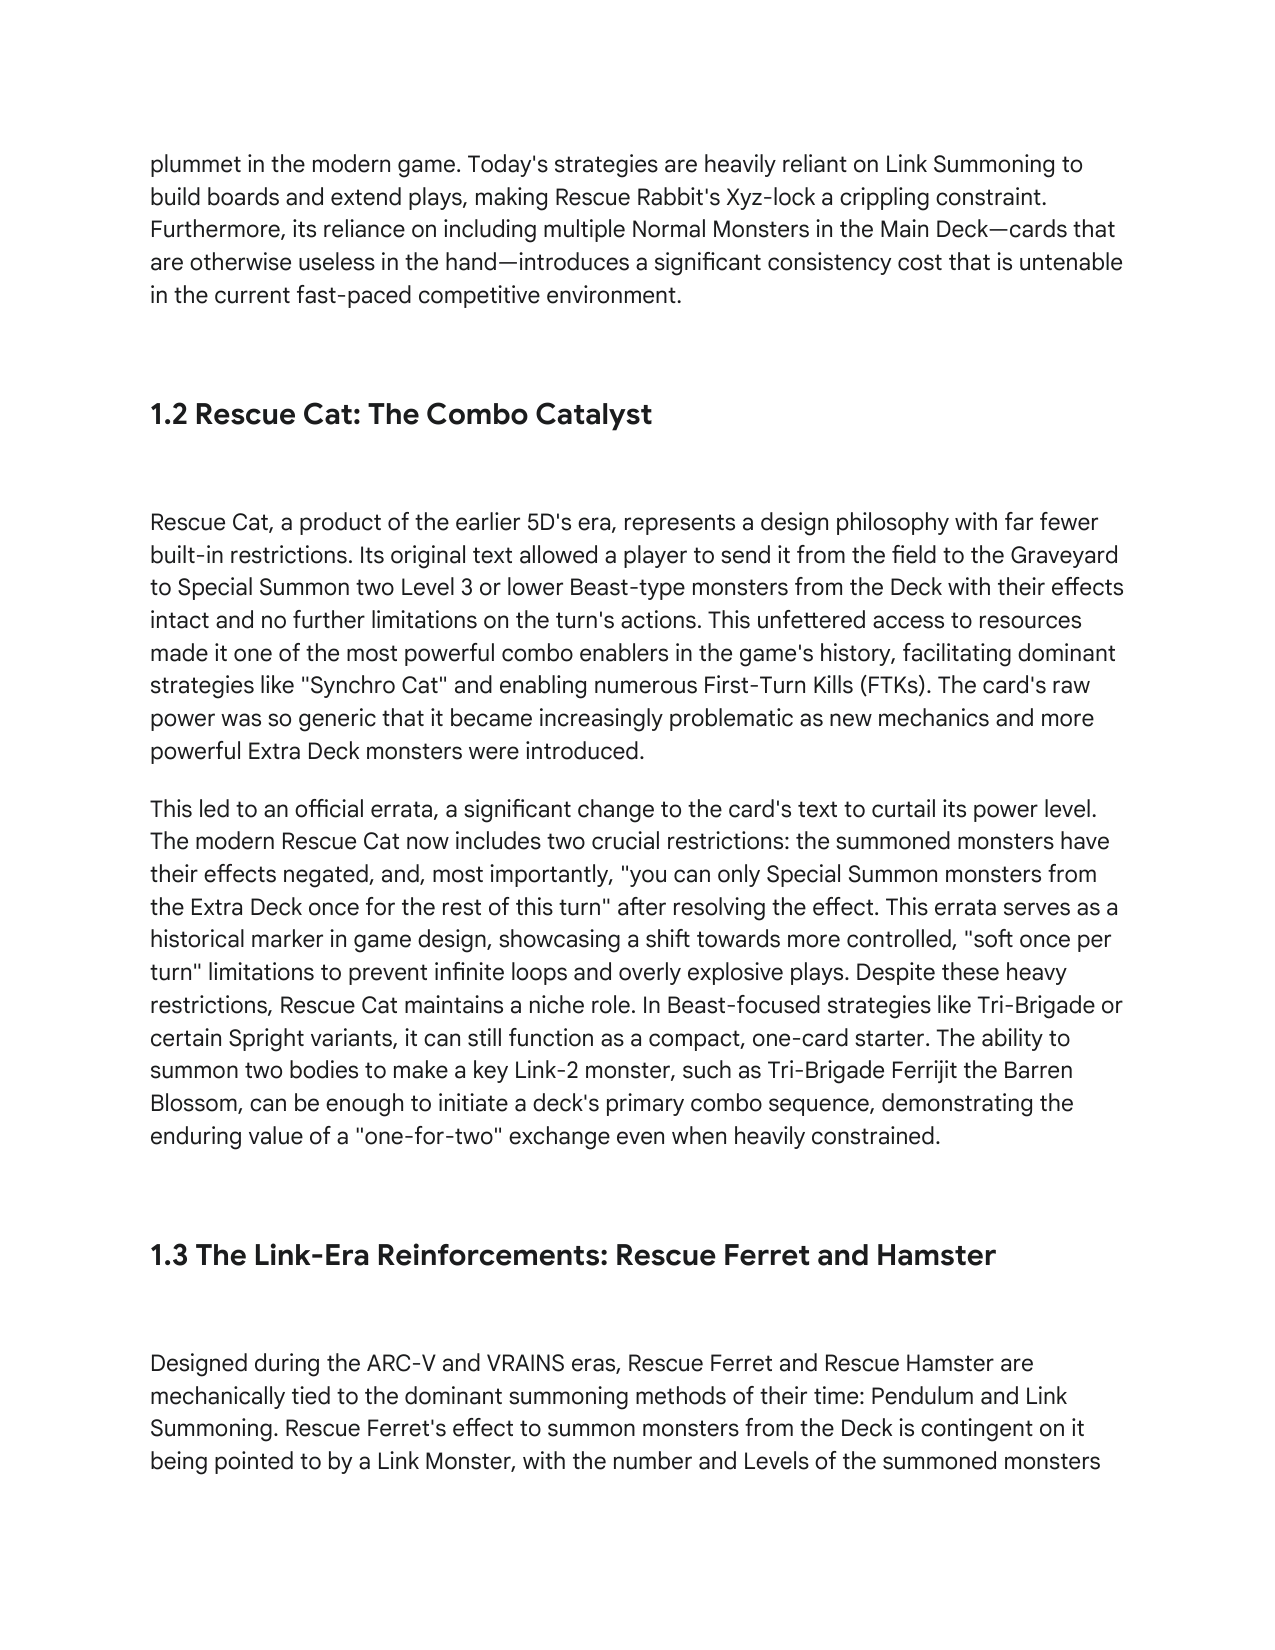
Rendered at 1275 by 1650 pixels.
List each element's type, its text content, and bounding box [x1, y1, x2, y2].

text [150, 150, 1125, 309]
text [150, 1349, 1125, 1476]
text This led to an official errata, a significant change to the card's text to curtail its power level. The modern Rescue Cat now includes two crucial restrictions: the summoned monsters have their effects negated, and, most importantly, "you can only Special Summon monsters from the Extra Deck once for the rest of this turn" after resolving the effect. This errata serves as a historical marker in game design, showcasing a shift towards more controlled, "soft once per turn" limitations to prevent infinite loops and overly explosive plays. Despite these heavy restrictions, Rescue Cat maintains a niche role. In Beast-focused strategies like Tri-Brigade or certain Spright variants, it can still function as a compact, one-card starter. The ability to summon two bodies to make a key Link-2 monster, such as Tri-Brigade Ferrijit the Barren Blossom, can be enough to initiate a deck's primary combo sequence, demonstrating the enduring value of a "one-for-two" exchange even when heavily constrained. [150, 795, 1125, 1151]
subtitle 1.2 Rescue Cat: The Combo Catalyst [150, 396, 1125, 433]
subtitle 1.3 The Link-Era Reinforcements: Rescue Ferret and Hamster [150, 1237, 1125, 1274]
text Rescue Cat, a product of the earlier 5D's era, represents a design philosophy with far fewer built-in restrictions. Its original text allowed a player to send it from the field to the Graveyard to Special Summon two Level 3 or lower Beast-type monsters from the Deck with their effects intact and no further limitations on the turn's actions. This unfettered access to resources made it one of the most powerful combo enablers in the game's history, facilitating dominant strategies like "Synchro Cat" and enabling numerous First-Turn Kills (FTKs). The card's raw power was so generic that it became increasingly problematic as new mechanics and more powerful Extra Deck monsters were introduced. [150, 508, 1125, 766]
